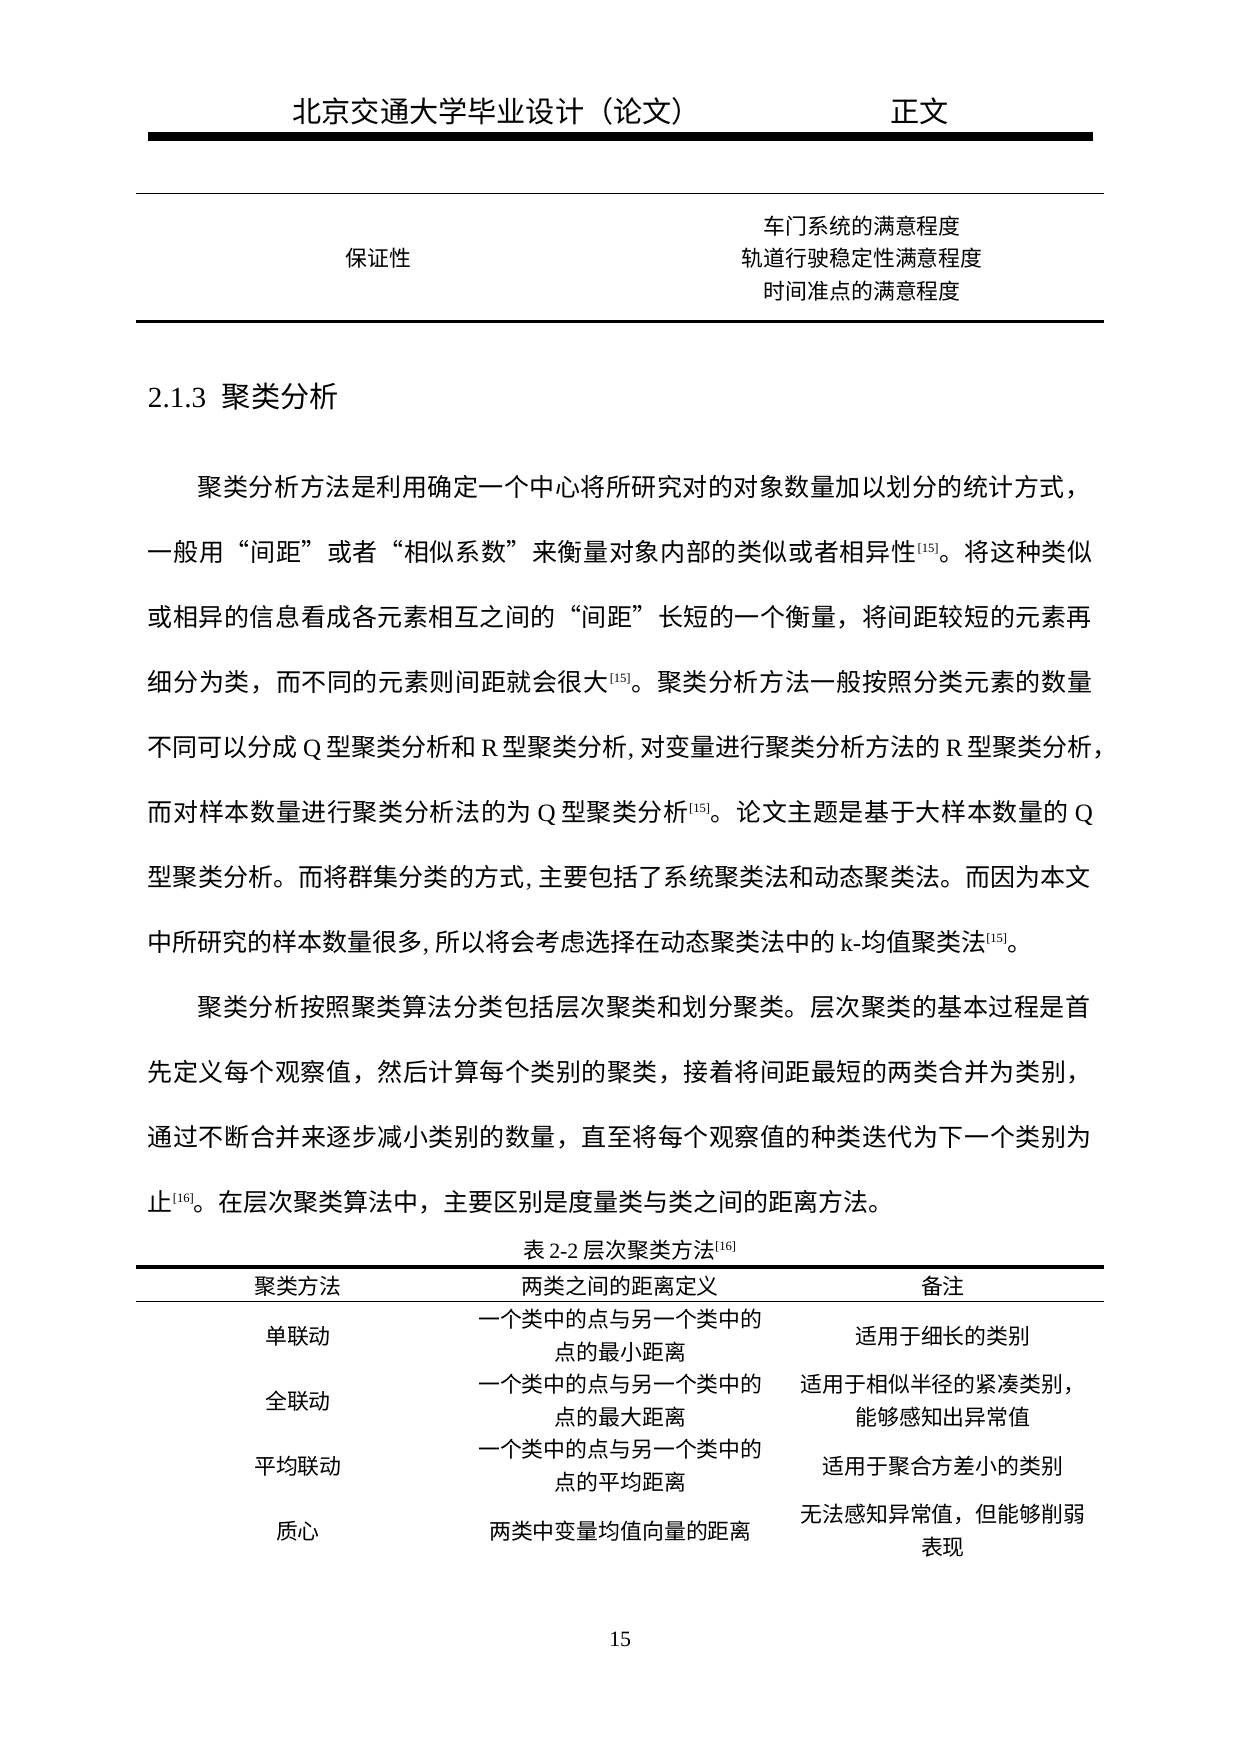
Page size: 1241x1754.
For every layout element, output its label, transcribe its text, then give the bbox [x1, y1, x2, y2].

table_cell 全联动 [136, 1367, 459, 1432]
text 聚类分析方法是利用确定一个中心将所研究对的对象数量加以划分的统计方式，一般用“间距”或者“相似系数”来衡量对象内部的类似或者相异性[15]。将这种类似或相异的信息看成各元素相互之间的“间距”长短的一个衡量，将间距较短的元素再细分为类，而不同的元素则间距就会很大[15]。聚类分析方法一般按照分类元素的数量不同可以分成Q型聚类分析和R型聚类分析, 对变量进行聚类分析方法的R型聚类分析，而对样本数量进行聚类分析法的为Q型聚类分析[15]。论文主题是基于大样本数量的Q型聚类分析。而将群集分类的方式, 主要包括了系统聚类法和动态聚类法。而因为本文中所研究的样本数量很多, 所以将会考虑选择在动态聚类法中的k-均值聚类法[15]。 [148, 453, 1092, 973]
table_header 备注 [781, 1269, 1104, 1301]
table_cell 两类中变量均值向量的距离 [459, 1497, 781, 1562]
table_header 两类之间的距离定义 [459, 1269, 781, 1301]
table_cell 保证性 [136, 194, 620, 320]
text 聚类分析按照聚类算法分类包括层次聚类和划分聚类。层次聚类的基本过程是首先定义每个观察值，然后计算每个类别的聚类，接着将间距最短的两类合并为类别，通过不断合并来逐步减小类别的数量，直至将每个观察值的种类迭代为下一个类别为止[16]。在层次聚类算法中，主要区别是度量类与类之间的距离方法。 [148, 973, 1092, 1233]
table_cell 适用于细长的类别 [781, 1302, 1104, 1367]
table_cell 适用于聚合方差小的类别 [781, 1432, 1104, 1497]
text 聚类分析 [148, 373, 1092, 415]
table_cell 平均联动 [136, 1432, 459, 1497]
table_cell 质心 [136, 1497, 459, 1562]
table_cell 无法感知异常值，但能够削弱表现 [781, 1497, 1104, 1562]
table_cell 车门系统的满意程度 轨道行驶稳定性满意程度 时间准点的满意程度 [620, 194, 1104, 320]
text 表2-2 层次聚类方法[16] [148, 1233, 1092, 1265]
table_cell 一个类中的点与另一个类中的点的平均距离 [459, 1432, 781, 1497]
table_cell 单联动 [136, 1302, 459, 1367]
table_header 聚类方法 [136, 1269, 459, 1301]
table_cell 一个类中的点与另一个类中的点的最大距离 [459, 1367, 781, 1432]
table_cell 一个类中的点与另一个类中的点的最小距离 [459, 1302, 781, 1367]
table_cell 适用于相似半径的紧凑类别，能够感知出异常值 [781, 1367, 1104, 1432]
